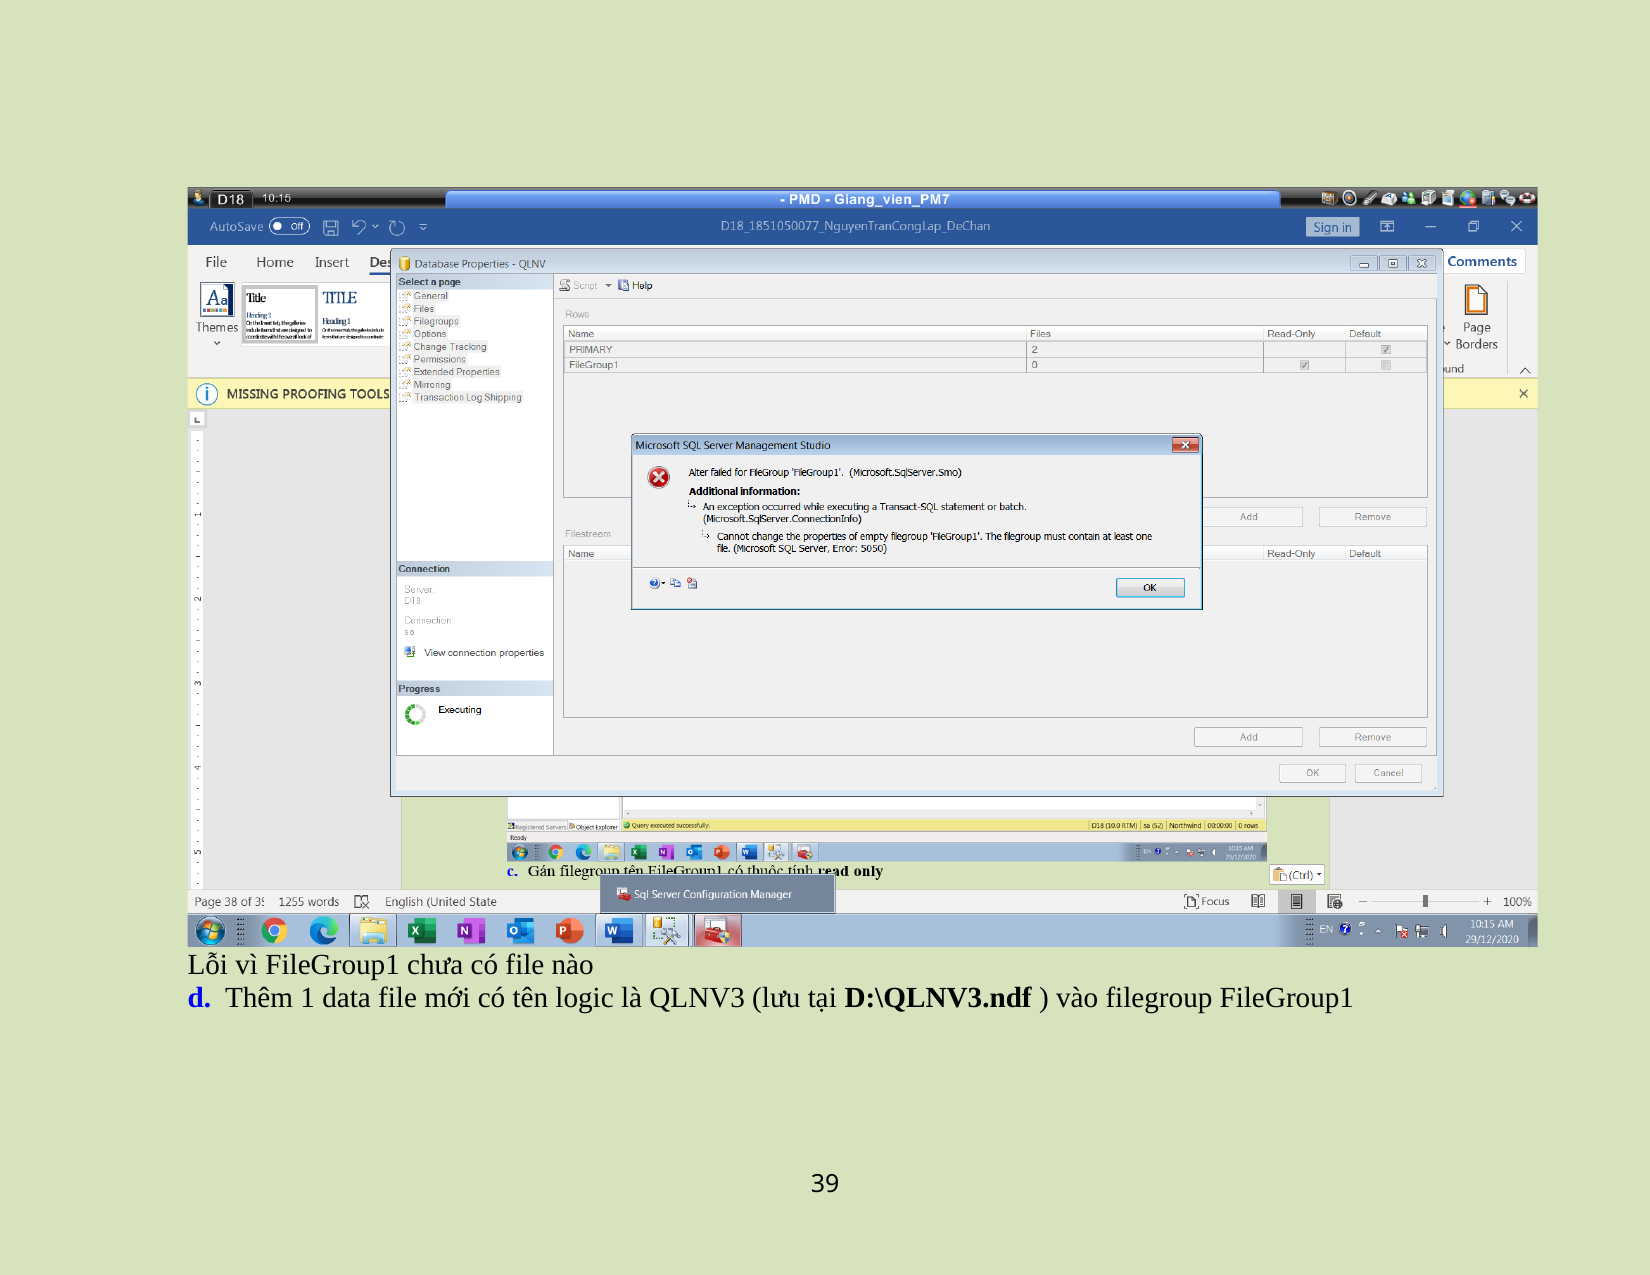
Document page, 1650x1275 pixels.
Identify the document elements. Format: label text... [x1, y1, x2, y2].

picture [187, 187, 1538, 947]
text Lỗi vì FileGroup1 chưa có file nào [187, 947, 1500, 980]
list Thêm 1 data file mới có tên logic là QLNV3 (lưu tại D:\QLNV3.ndf ) vào filegroup FileGroup1 [187, 980, 1500, 1014]
